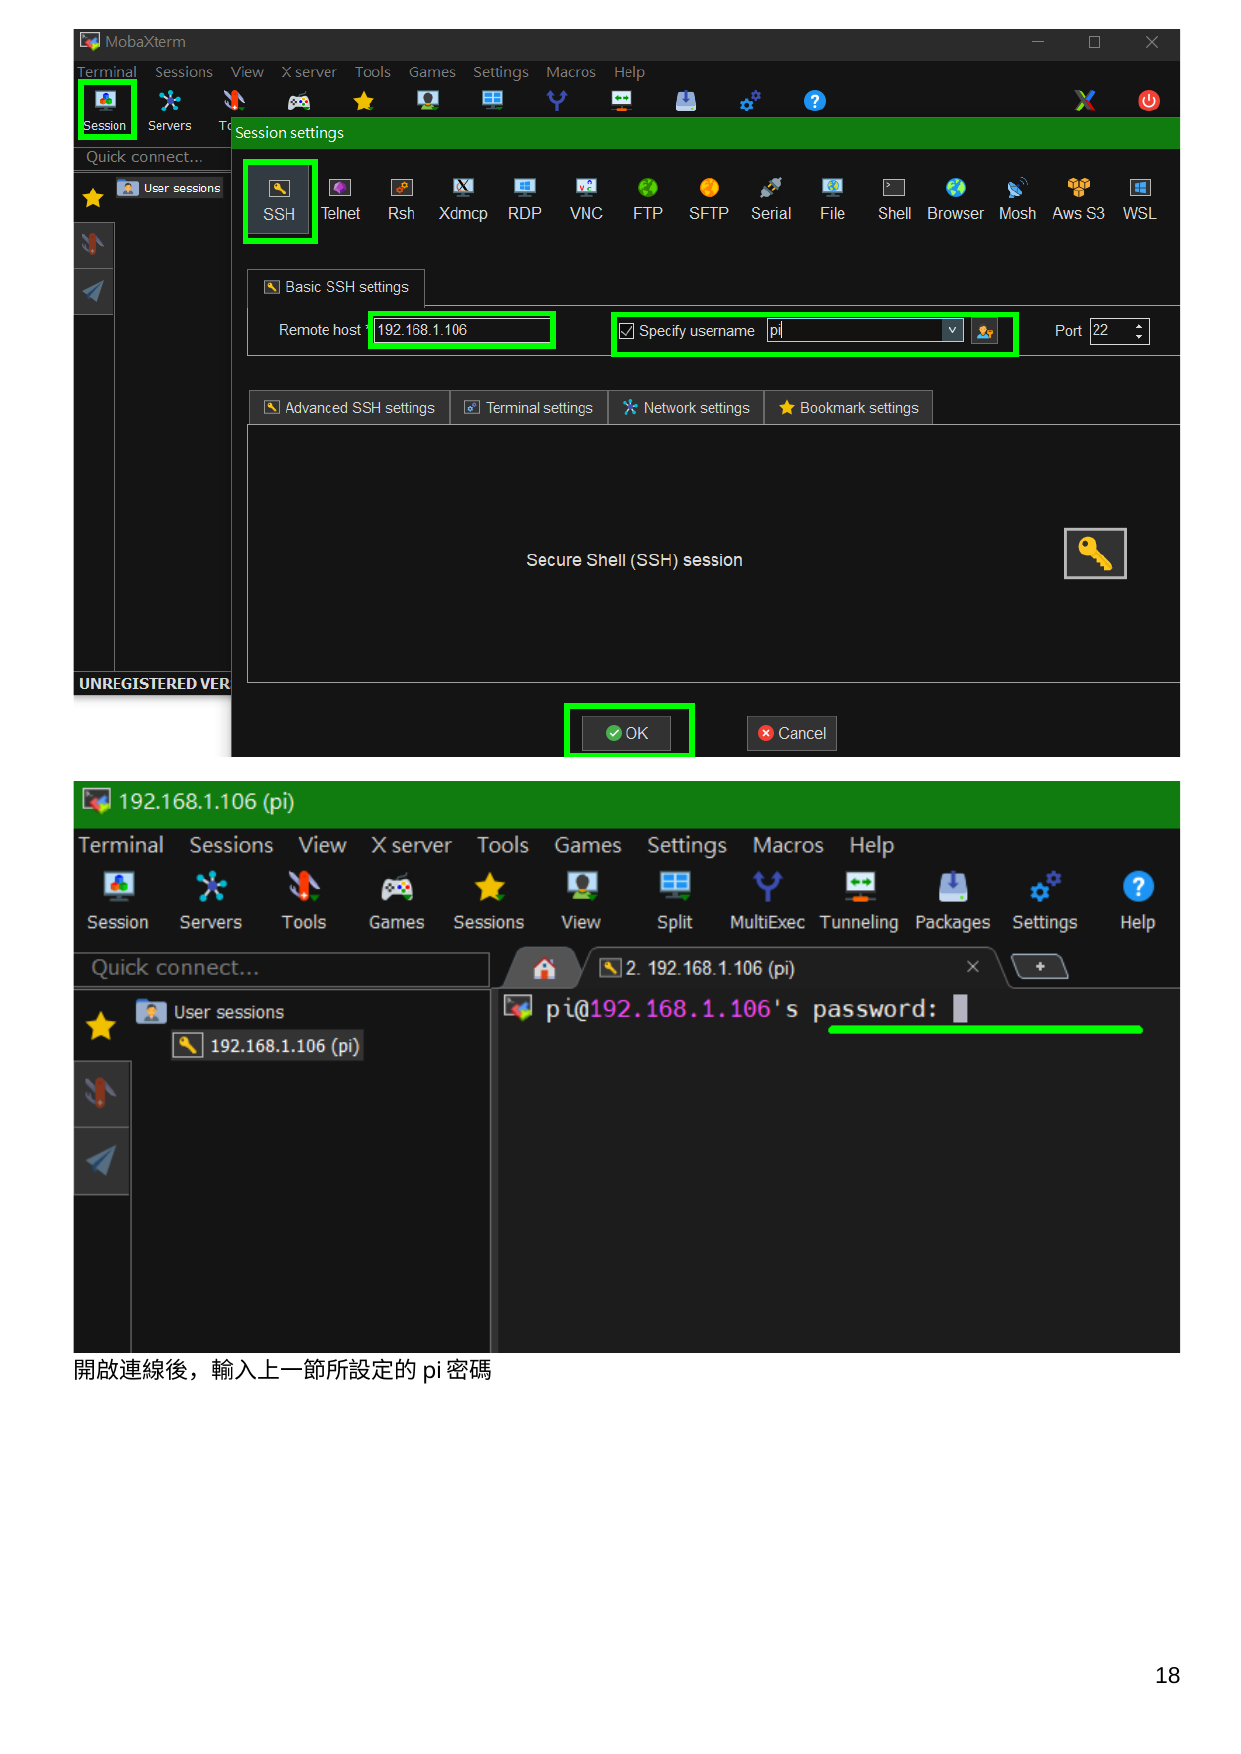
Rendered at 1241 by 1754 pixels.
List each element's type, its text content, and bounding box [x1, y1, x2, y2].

picture [73, 781, 1181, 1353]
picture [73, 29, 1181, 757]
text 開啟連線後，輸入上一節所設定的pi密碼 [74, 1353, 1180, 1386]
